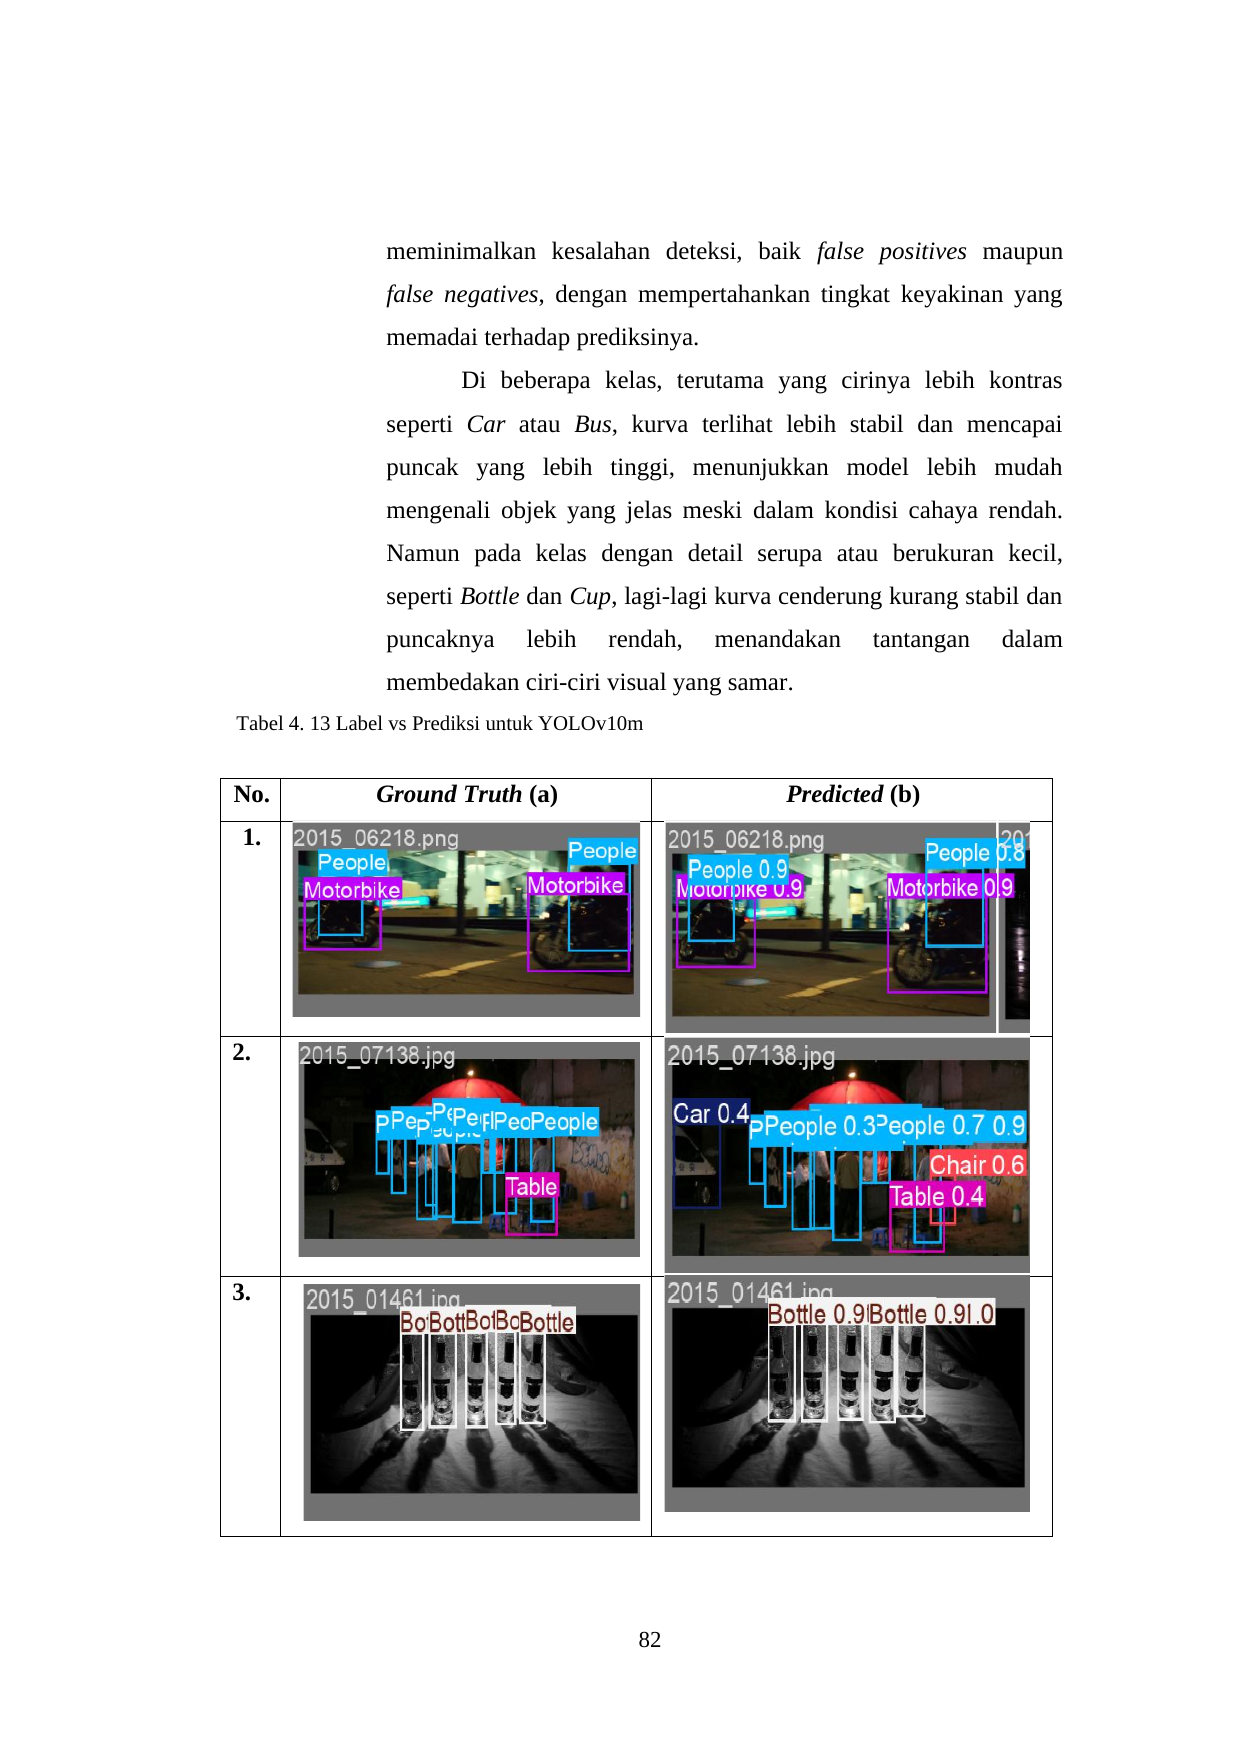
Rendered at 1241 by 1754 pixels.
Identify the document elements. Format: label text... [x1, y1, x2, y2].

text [386, 236, 1063, 351]
text Tabel 4. 13 Label vs Prediksi untuk YOLOv10m [236, 711, 1063, 734]
table_cell [652, 822, 1052, 1036]
picture [292, 820, 640, 1017]
picture [664, 1036, 1030, 1273]
table_header No. [221, 779, 280, 821]
table_cell 3. [221, 1277, 280, 1536]
table_cell [652, 1037, 1052, 1276]
table_cell [281, 822, 651, 1036]
table_cell [281, 1277, 651, 1536]
table_cell [281, 1037, 651, 1276]
picture [664, 1275, 1030, 1512]
table_header Predicted (b) [652, 779, 1052, 821]
table_cell 1. [221, 822, 280, 1036]
table_header Ground Truth (a) [281, 779, 651, 821]
text Di beberapa kelas, terutama yang cirinya lebih kontras seperti Car atau Bus, kurva terlihat lebih stabil dan mencapai puncak yang lebih tinggi, menunjukkan model lebih mudah mengenali objek yang jelas meski dalam kondisi cahaya rendah. Namun pada kelas dengan detail serupa atau berukuran kecil, seperti Bottle dan Cup, lagi-lagi kurva cenderung kurang stabil dan puncaknya lebih rendah, menandakan tantangan dalam membedakan ciri-ciri visual yang samar. [386, 366, 1063, 696]
table_cell [652, 1277, 1052, 1536]
picture [298, 1042, 640, 1257]
table_cell 2. [221, 1037, 280, 1276]
picture [664, 820, 1030, 1033]
picture [303, 1284, 640, 1521]
